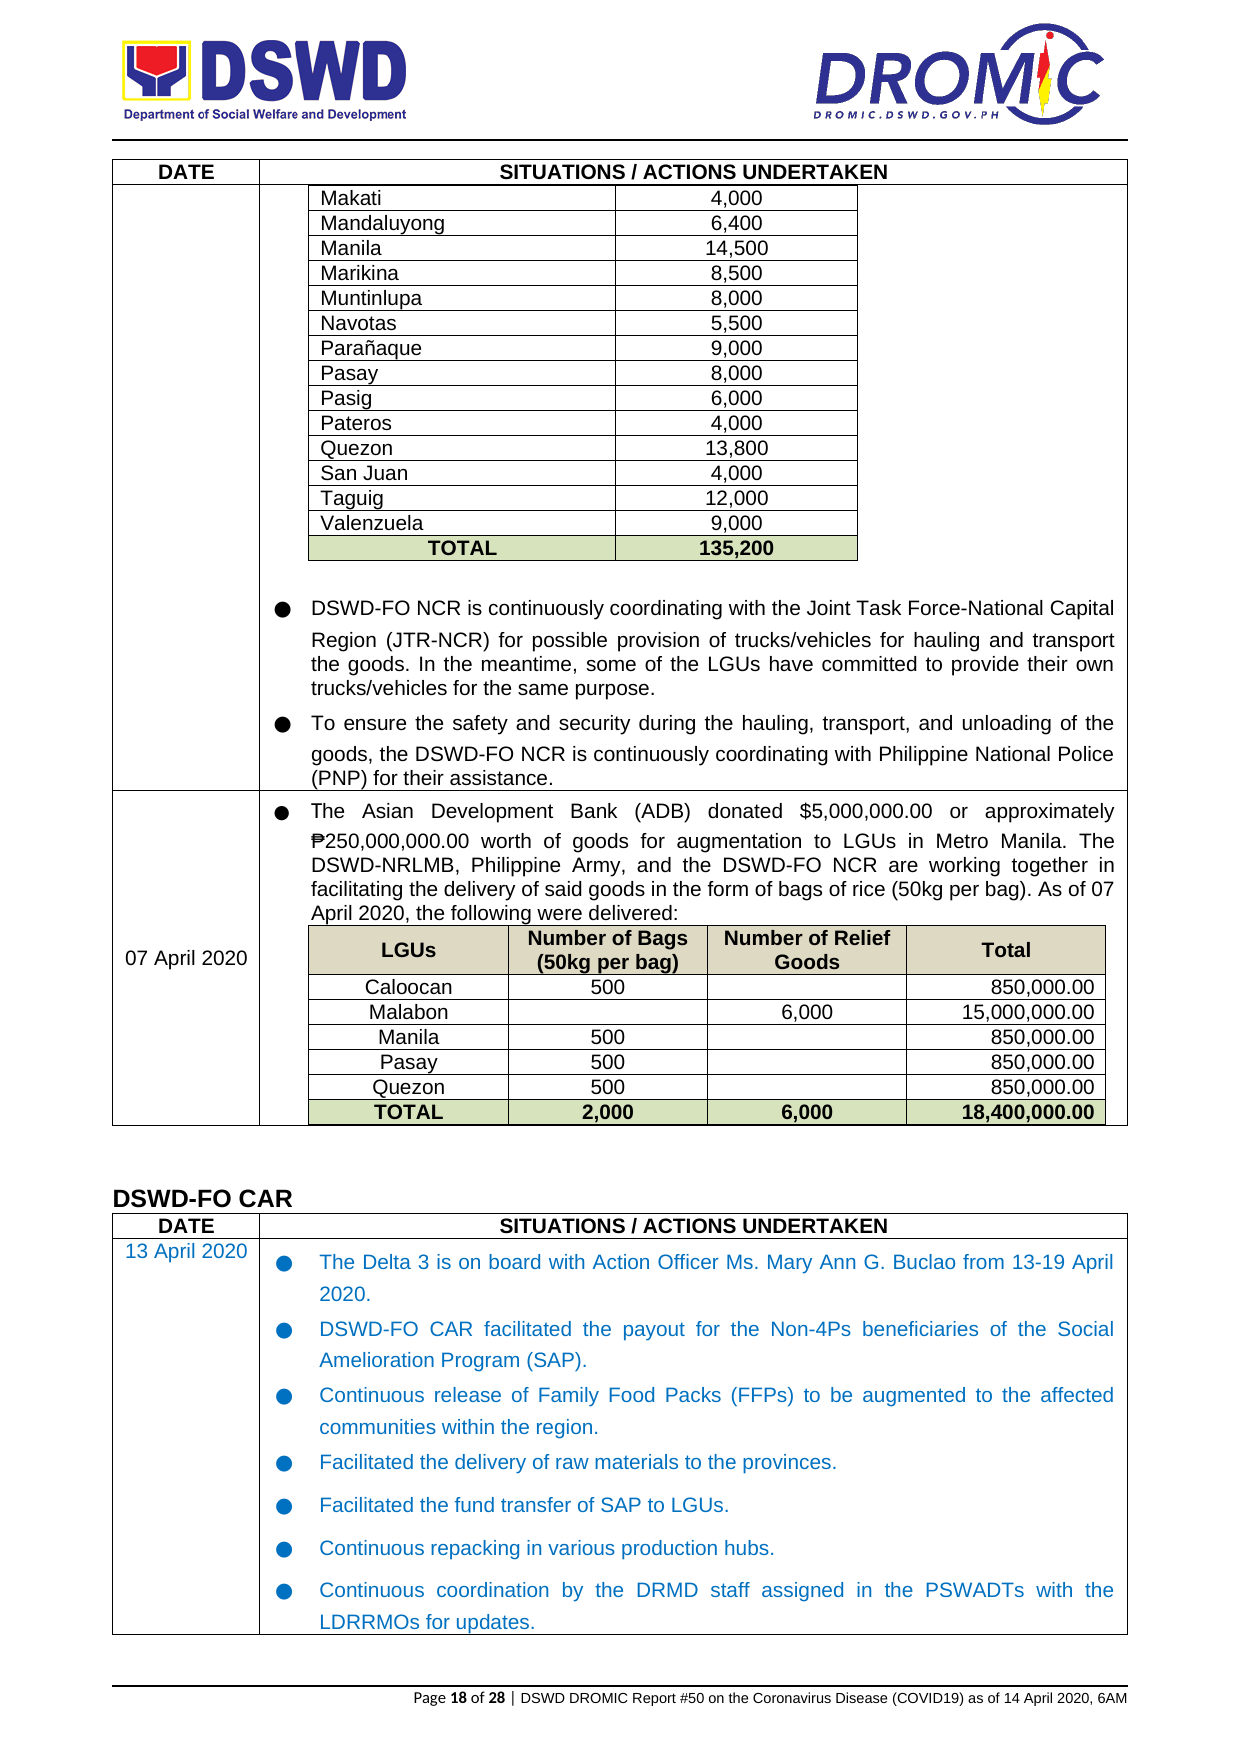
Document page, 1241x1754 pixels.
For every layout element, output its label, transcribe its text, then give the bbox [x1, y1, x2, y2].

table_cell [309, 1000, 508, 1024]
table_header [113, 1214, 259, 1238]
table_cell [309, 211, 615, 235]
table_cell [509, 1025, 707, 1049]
text DSWD-FO CAR [112, 1184, 1128, 1213]
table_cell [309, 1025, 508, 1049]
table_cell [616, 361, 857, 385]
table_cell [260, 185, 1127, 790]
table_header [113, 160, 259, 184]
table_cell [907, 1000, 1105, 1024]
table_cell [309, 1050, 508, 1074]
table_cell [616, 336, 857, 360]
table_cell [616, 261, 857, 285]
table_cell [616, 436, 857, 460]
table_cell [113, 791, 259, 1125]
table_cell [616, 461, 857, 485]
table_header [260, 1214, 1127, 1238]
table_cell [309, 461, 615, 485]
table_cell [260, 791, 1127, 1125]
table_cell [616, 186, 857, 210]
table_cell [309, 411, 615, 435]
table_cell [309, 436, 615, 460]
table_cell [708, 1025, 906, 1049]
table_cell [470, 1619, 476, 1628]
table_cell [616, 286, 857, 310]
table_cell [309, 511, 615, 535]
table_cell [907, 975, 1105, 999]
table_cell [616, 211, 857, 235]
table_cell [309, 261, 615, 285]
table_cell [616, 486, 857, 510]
picture [781, 23, 1133, 125]
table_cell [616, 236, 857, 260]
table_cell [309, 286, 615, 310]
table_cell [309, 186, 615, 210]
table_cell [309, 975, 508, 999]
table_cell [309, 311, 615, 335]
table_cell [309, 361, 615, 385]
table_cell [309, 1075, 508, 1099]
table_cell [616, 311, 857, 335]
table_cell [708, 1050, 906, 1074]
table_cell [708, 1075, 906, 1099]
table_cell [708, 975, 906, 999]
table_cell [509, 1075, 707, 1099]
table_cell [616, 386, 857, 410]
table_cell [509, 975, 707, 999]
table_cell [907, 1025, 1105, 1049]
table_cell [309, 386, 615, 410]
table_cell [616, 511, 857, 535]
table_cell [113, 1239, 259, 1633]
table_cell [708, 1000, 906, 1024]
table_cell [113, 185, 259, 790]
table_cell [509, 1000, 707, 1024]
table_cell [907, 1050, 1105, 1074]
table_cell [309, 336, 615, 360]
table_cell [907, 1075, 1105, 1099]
picture [112, 37, 417, 125]
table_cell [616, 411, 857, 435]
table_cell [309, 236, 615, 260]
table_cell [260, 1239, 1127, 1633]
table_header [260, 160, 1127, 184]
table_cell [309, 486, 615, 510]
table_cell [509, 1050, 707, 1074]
